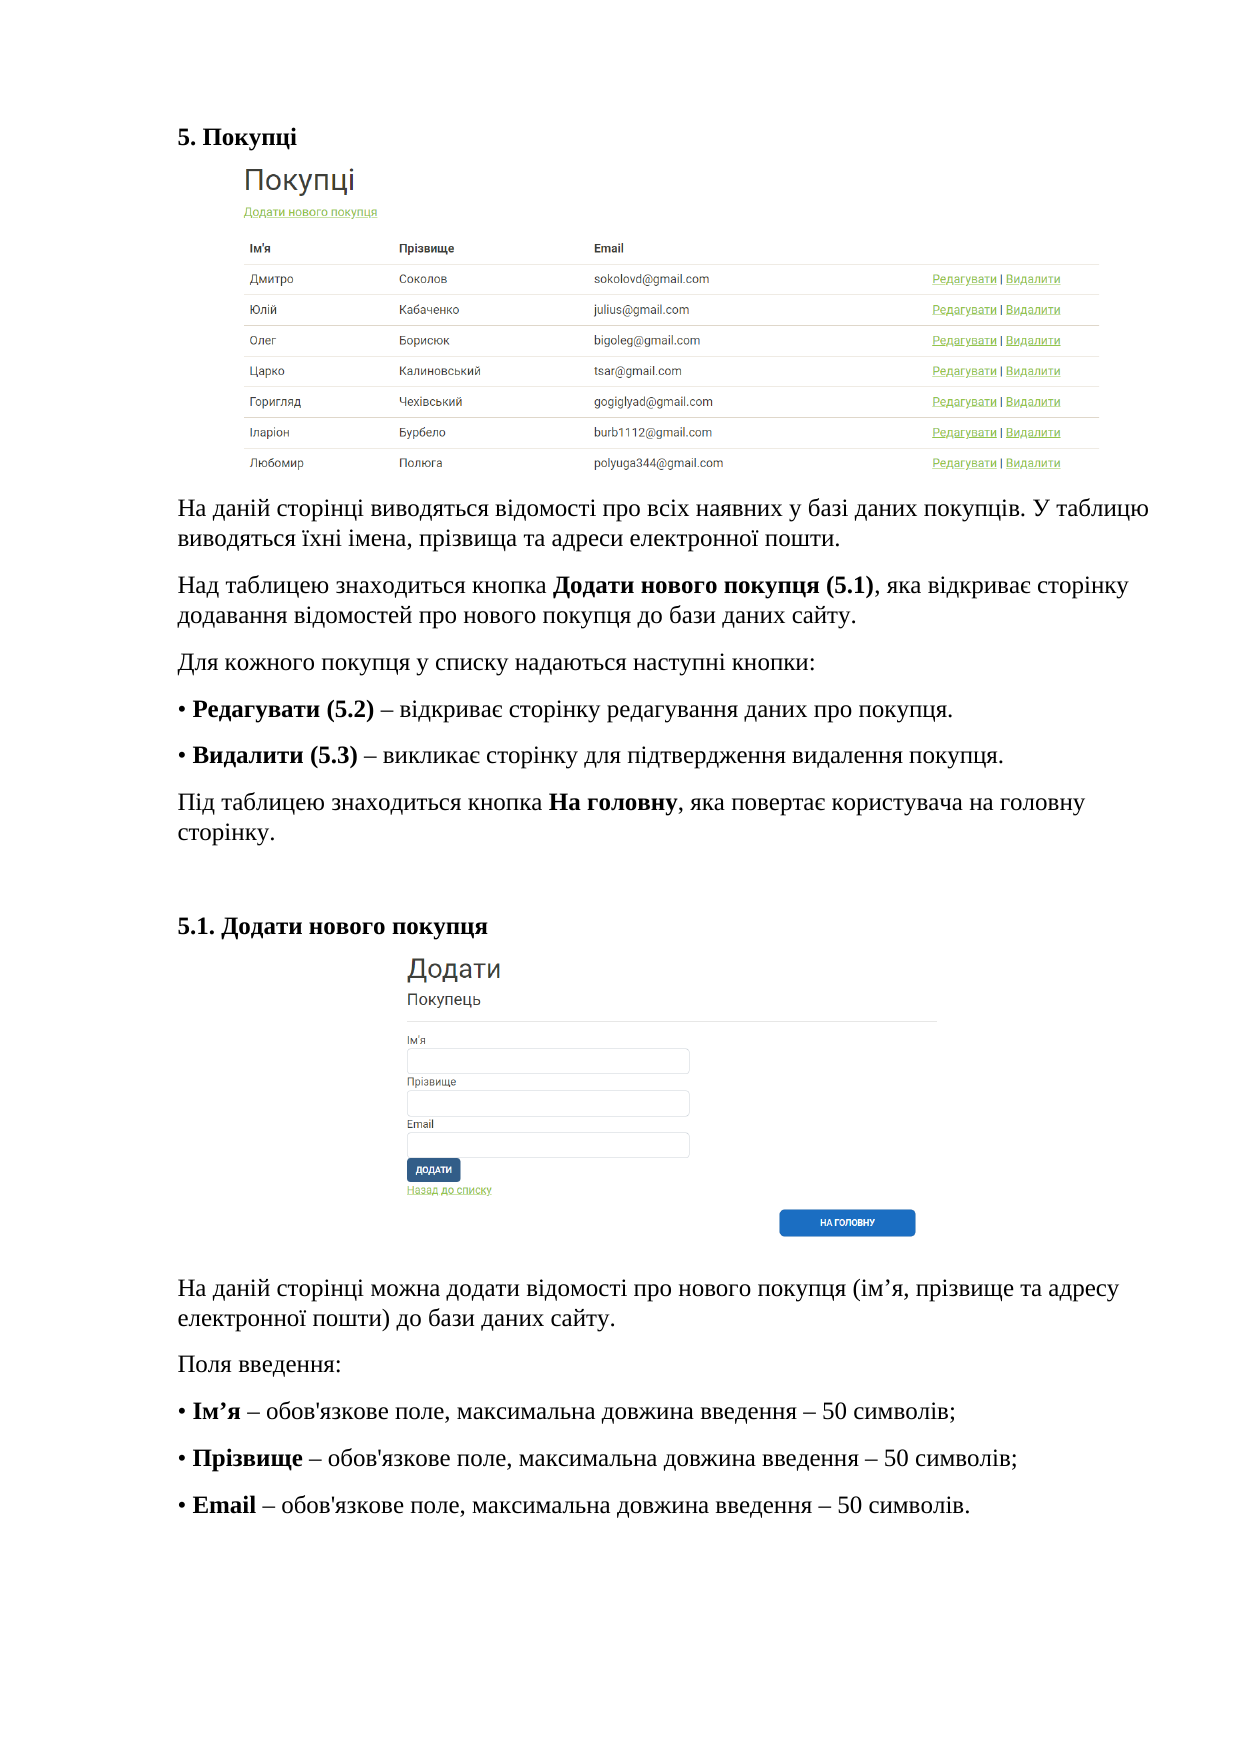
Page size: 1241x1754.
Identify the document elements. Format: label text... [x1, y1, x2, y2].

text На даній сторінці можна додати відомості про нового покупця (ім’я, прізвище та адресу електронної пошти) до бази даних сайту. [177, 1273, 1152, 1331]
picture [229, 152, 1100, 476]
text • Прізвище – обов'язкове поле, максимальна довжина введення – 50 символів; [177, 1443, 1152, 1472]
text • Ім’я – обов'язкове поле, максимальна довжина введення – 50 символів; [177, 1396, 1152, 1425]
text • Email – обов'язкове поле, максимальна довжина введення – 50 символів. [177, 1490, 1152, 1518]
text Над таблицею знаходиться кнопка Додати нового покупця (5.1), яка відкриває сторінку додавання відомостей про нового покупця до бази даних сайту. [177, 570, 1152, 629]
text • Видалити (5.3) – викликає сторінку для підтвердження видалення покупця. [177, 740, 1152, 769]
text Під таблицею знаходиться кнопка На головну, яка повертає користувача на головну сторінку. [177, 787, 1152, 846]
subtitle 5.1. Додати нового покупця [177, 911, 1152, 939]
text • Редагувати (5.2) – відкриває сторінку редагування даних про покупця. [177, 694, 1152, 722]
text На даній сторінці виводяться відомості про всіх наявних у базі даних покупців. У таблицю виводяться їхні імена, прізвища та адреси електронної пошти. [177, 493, 1152, 552]
text Поля введення: [177, 1349, 1152, 1378]
picture [392, 941, 937, 1255]
text Для кожного покупця у списку надаються наступні кнопки: [177, 647, 1152, 676]
subtitle 5. Покупці [177, 122, 1152, 151]
